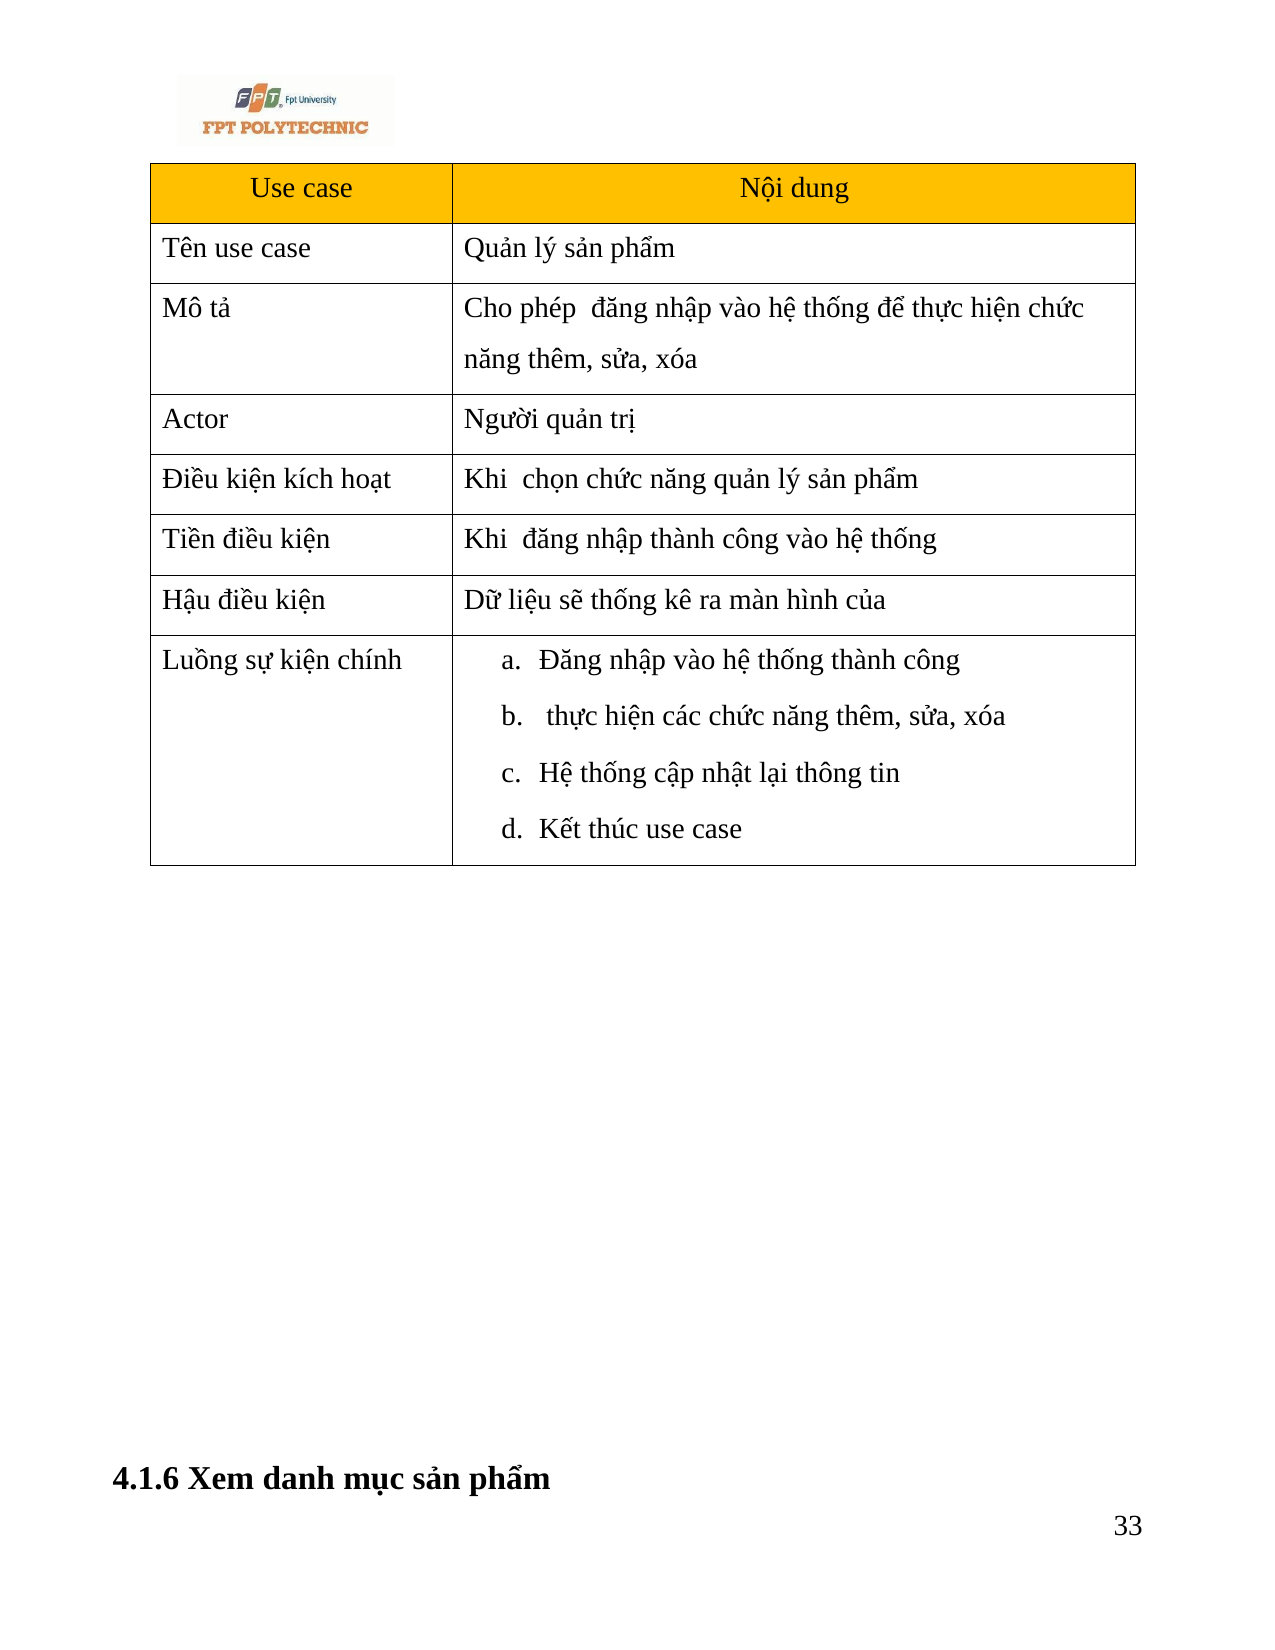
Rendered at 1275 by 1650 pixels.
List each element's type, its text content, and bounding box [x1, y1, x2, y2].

table_header Nội dung [453, 164, 1135, 223]
table_cell Khi chọn chức năng quản lý sản phẩm [453, 455, 1135, 514]
table_cell Người quản trị [453, 395, 1135, 454]
table_cell Tiền điều kiện [151, 515, 452, 574]
table_cell Hậu điều kiện [151, 576, 452, 635]
table_header Use case [151, 164, 452, 223]
table_cell Quản lý sản phẩm [453, 224, 1135, 283]
subtitle Xem danh mục sản phẩm [112, 1458, 1198, 1496]
table_cell Luồng sự kiện chính [151, 636, 452, 864]
table_cell Mô tả [151, 284, 452, 394]
table_cell Actor [151, 395, 452, 454]
table_cell Tên use case [151, 224, 452, 283]
picture [177, 75, 395, 146]
table_cell Cho phép đăng nhập vào hệ thống để thực hiện chức năng thêm, sửa, xóa [453, 284, 1135, 394]
table_cell Đăng nhập vào hệ thống thành công thực hiện các chức năng thêm, sửa, xóa Hệ thống cập nhật lại thông tin Kết thúc use case [453, 636, 1135, 864]
table_cell Điều kiện kích hoạt [151, 455, 452, 514]
table_cell Dữ liệu sẽ thống kê ra màn hình của [453, 576, 1135, 635]
table_cell Khi đăng nhập thành công vào hệ thống [453, 515, 1135, 574]
